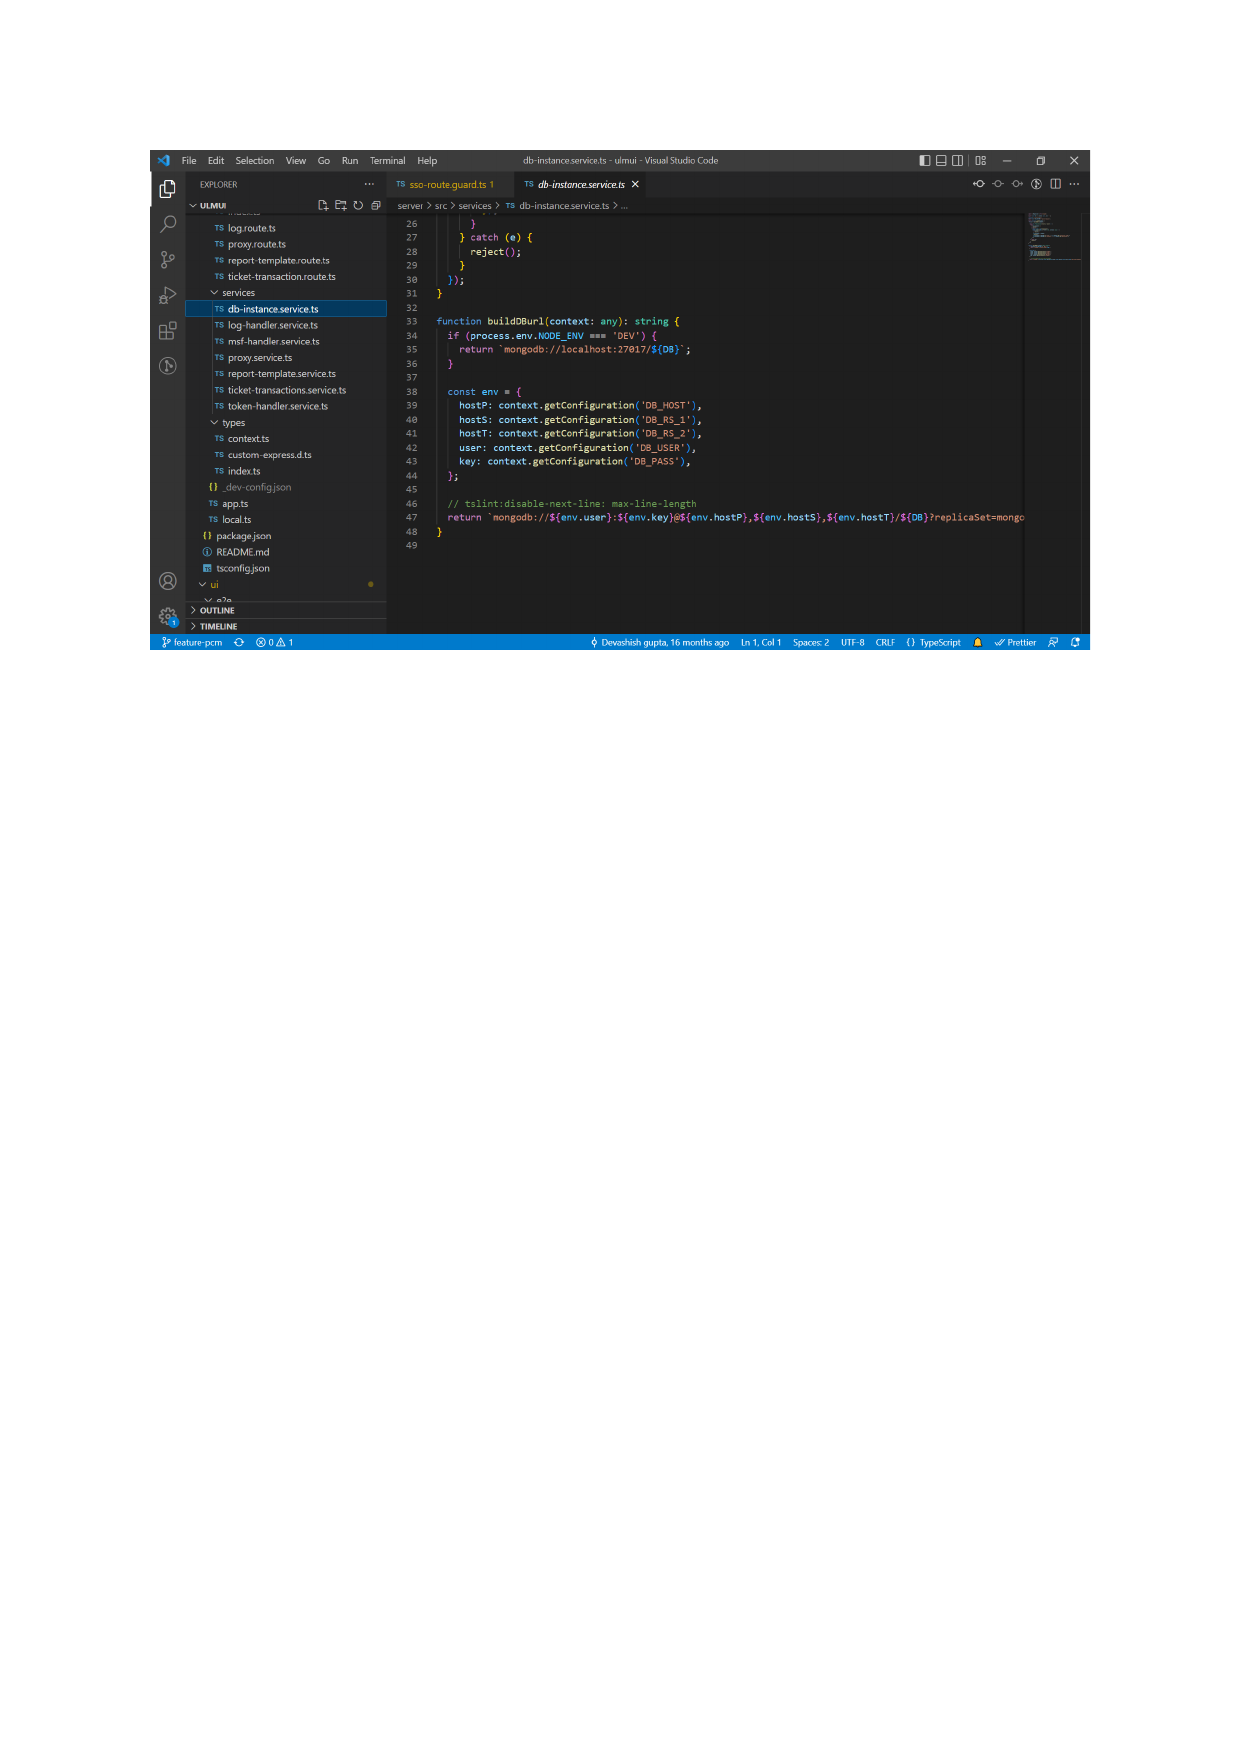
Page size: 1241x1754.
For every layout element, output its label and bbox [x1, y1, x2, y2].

picture [150, 150, 1091, 650]
